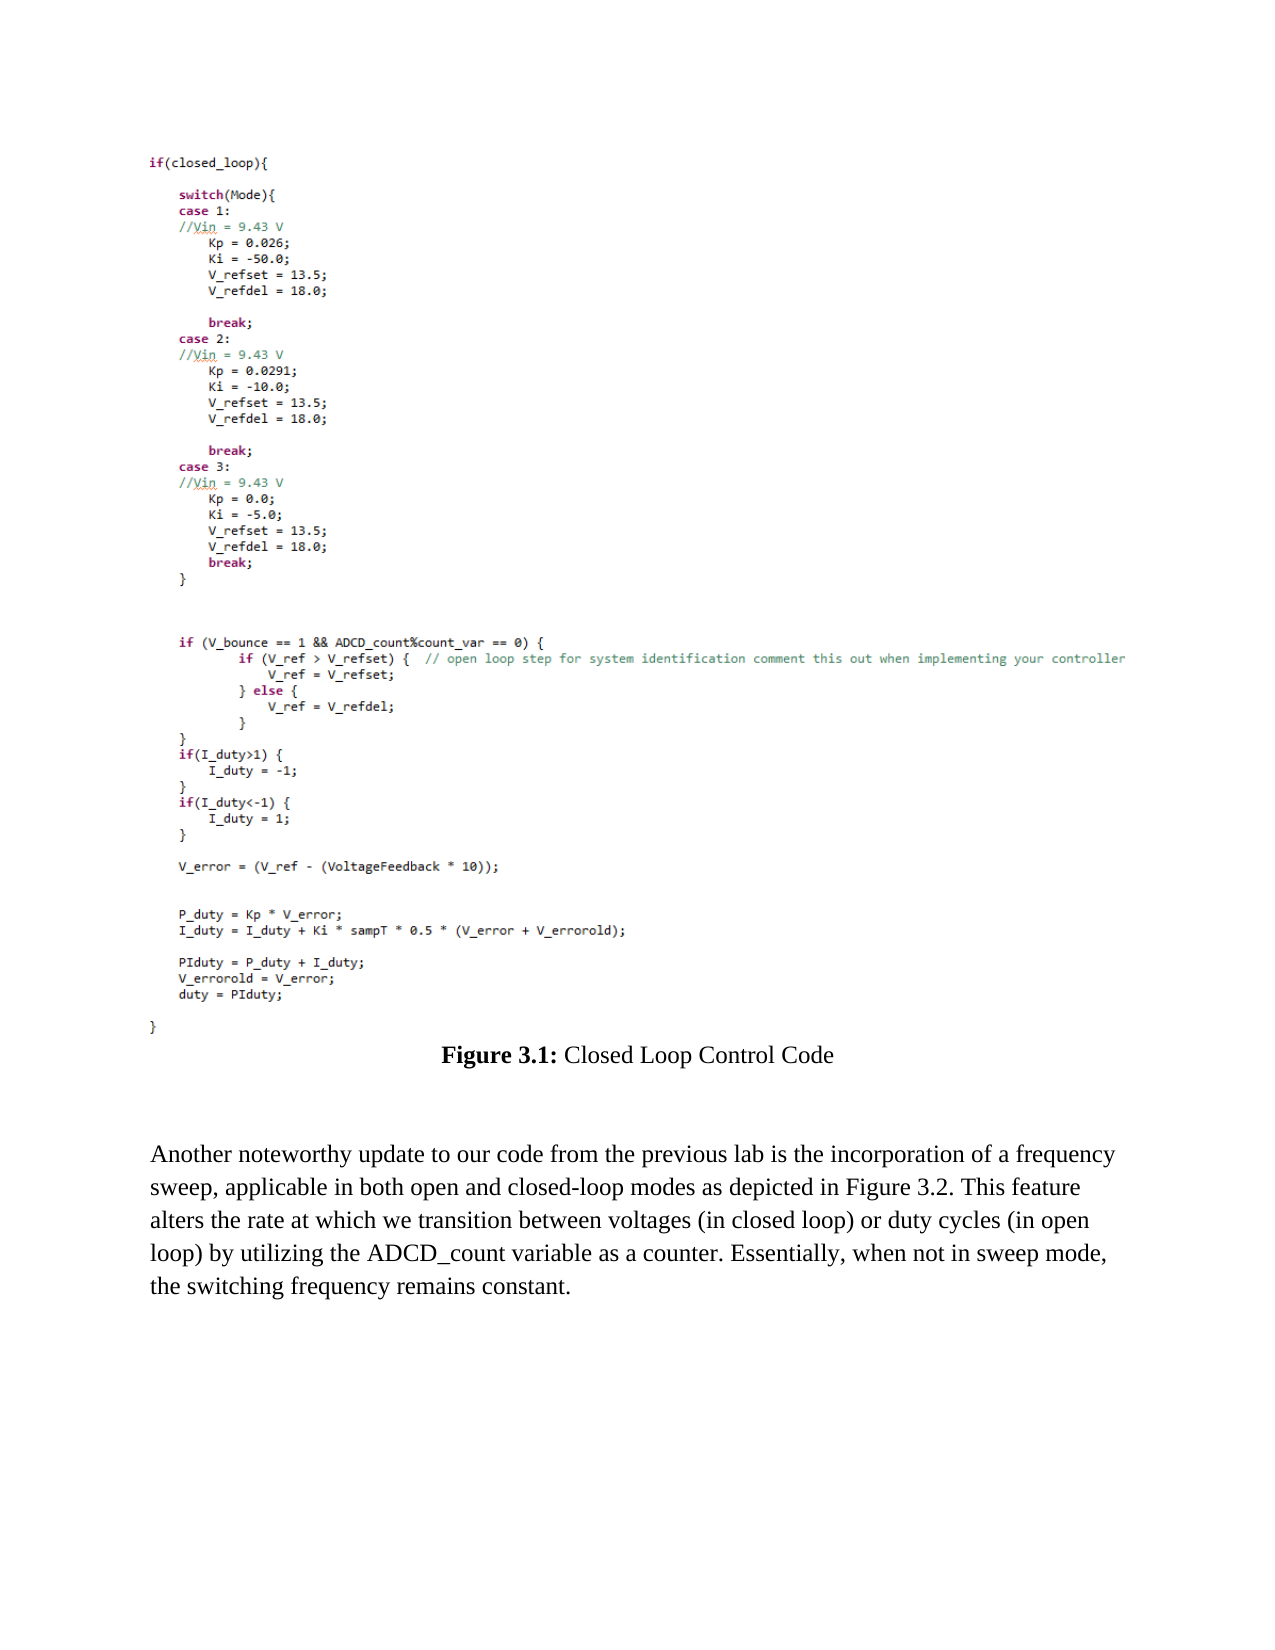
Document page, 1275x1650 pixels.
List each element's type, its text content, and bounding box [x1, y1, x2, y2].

picture [150, 150, 1125, 1036]
text Another noteworthy update to our code from the previous lab is the incorporation of a frequency sweep, applicable in both open and closed-loop modes as depicted in Figure 3.2. This feature alters the rate at which we transition between voltages (in closed loop) or duty cycles (in open loop) by utilizing the ADCD_count variable as a counter. Essentially, when not in sweep mode, the switching frequency remains constant. [150, 1139, 1125, 1299]
text Figure 3.1: Closed Loop Control Code [150, 1040, 1125, 1068]
